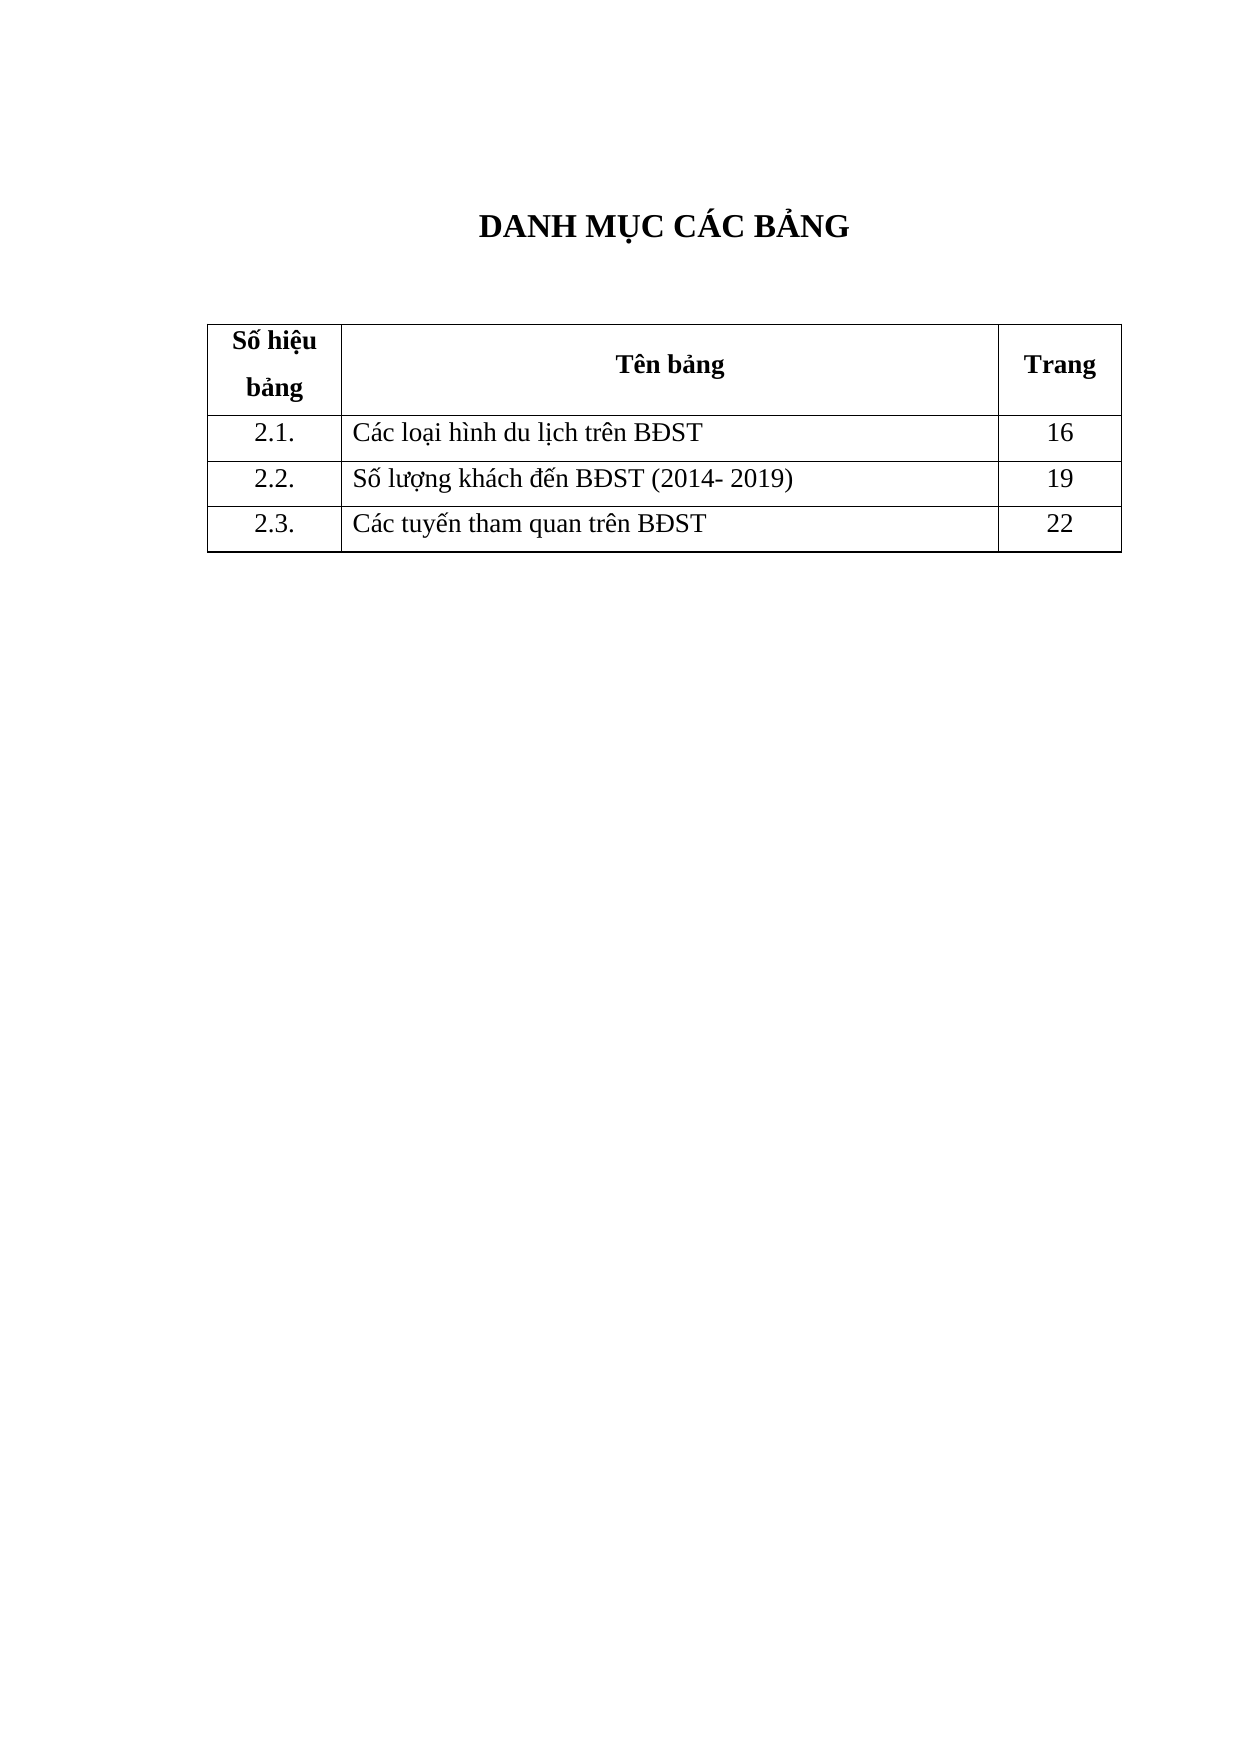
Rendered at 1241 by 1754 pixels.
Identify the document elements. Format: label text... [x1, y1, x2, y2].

table_cell 19 [999, 462, 1121, 506]
table_cell Các loại hình du lịch trên BĐST [342, 416, 998, 461]
table_cell Số lượng khách đến BĐST (2014- 2019) [342, 462, 998, 506]
table_cell 2.3. [208, 507, 341, 551]
table_header Số hiệu bảng [208, 325, 341, 415]
text DANH MỤC CÁC BẢNG [207, 207, 1122, 245]
table_cell Các tuyến tham quan trên BĐST [342, 507, 998, 551]
table_cell 22 [999, 507, 1121, 551]
table_header Tên bảng [342, 325, 998, 415]
table_cell 2.2. [208, 462, 341, 506]
table_cell 2.1. [208, 416, 341, 461]
table_cell 16 [999, 416, 1121, 461]
table_header Trang [999, 325, 1121, 415]
